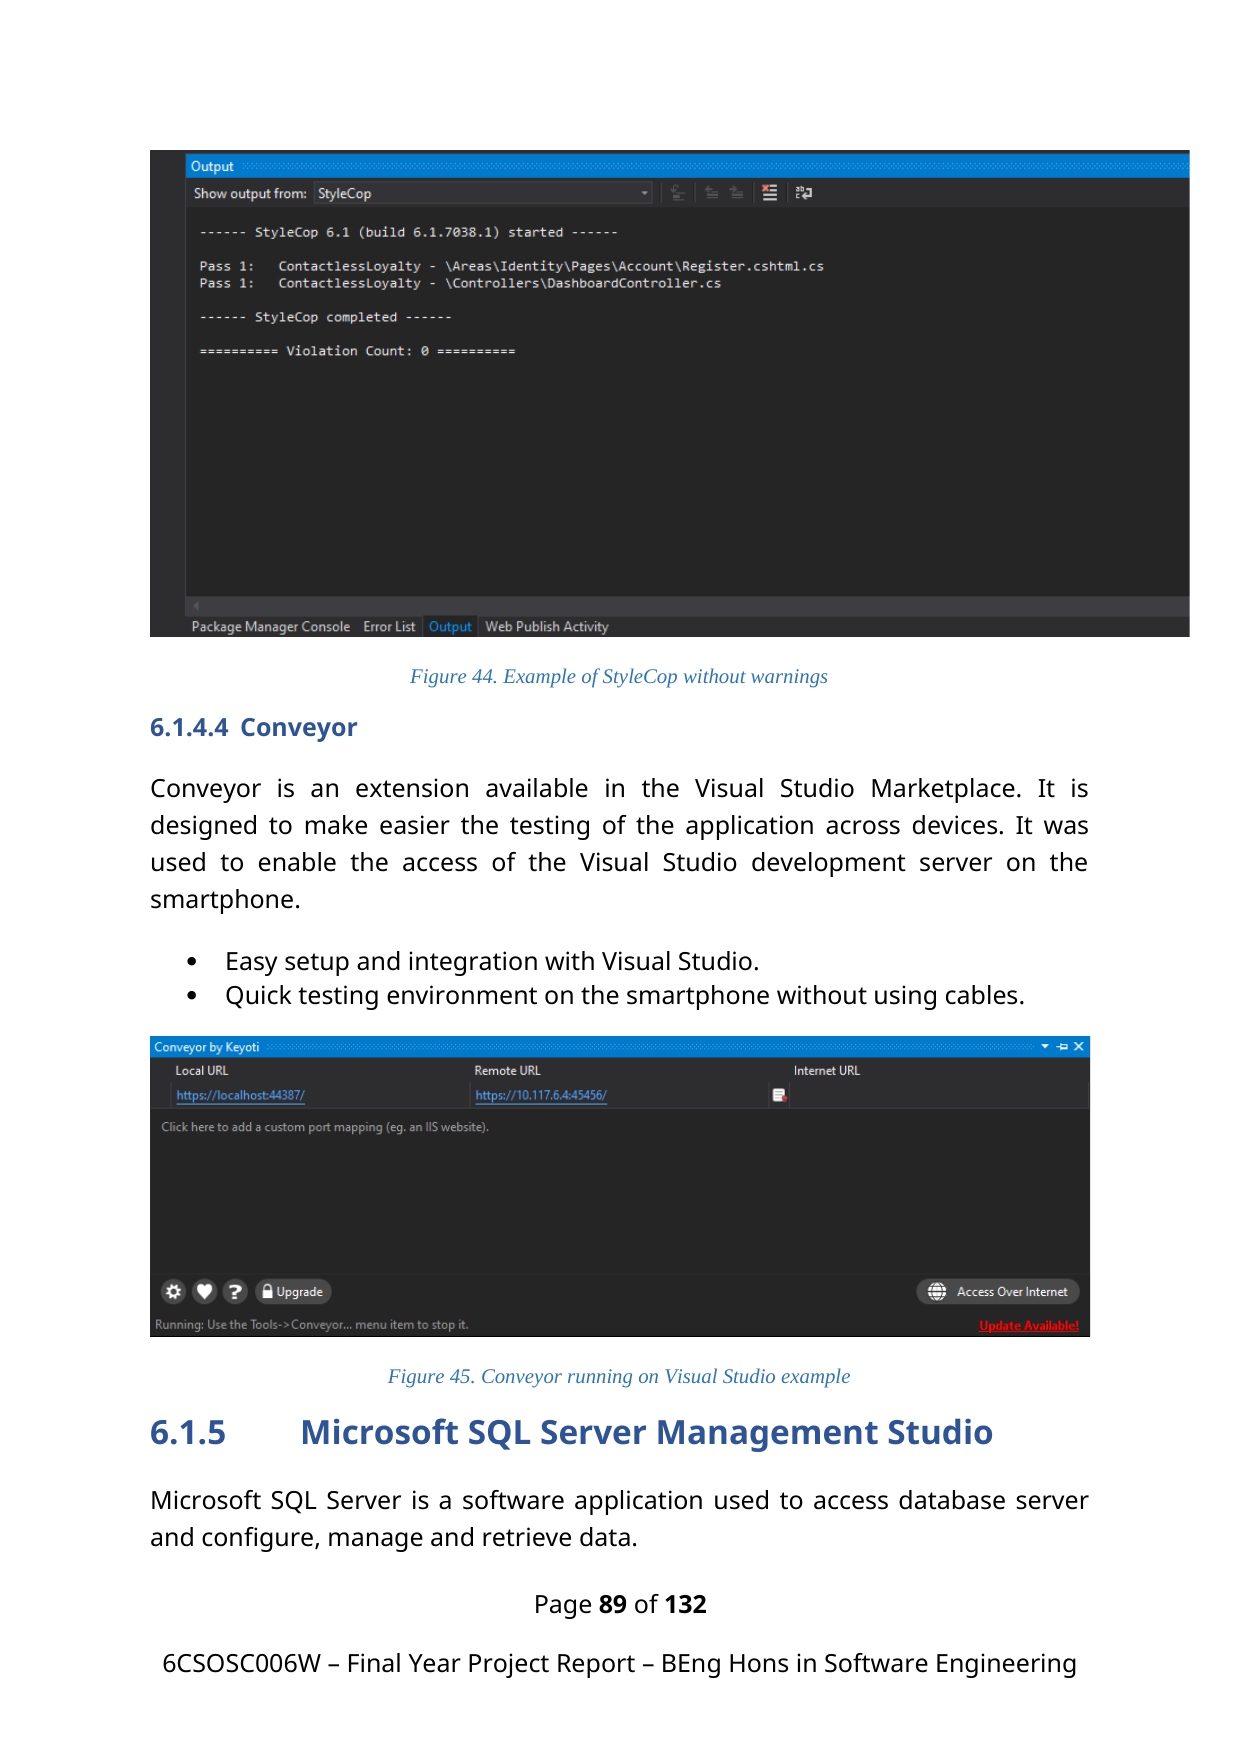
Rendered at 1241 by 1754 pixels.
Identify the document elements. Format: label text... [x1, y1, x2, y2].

subtitle Microsoft SQL Server Management Studio [150, 1409, 1090, 1454]
list Quick testing environment on the smartphone without using cables. [187, 977, 1090, 1011]
text Conveyor is an extension available in the Visual Studio Marketplace. It is designed to make easier the testing of the application across devices. It was used to enable the access of the Visual Studio development server on the smartphone. [150, 771, 1090, 916]
picture [150, 150, 1190, 637]
picture [150, 1036, 1091, 1337]
subtitle Conveyor [150, 709, 1090, 743]
text Figure 45. Conveyor running on Visual Studio example [150, 1364, 1090, 1388]
text Figure 44. Example of StyleCop without warnings [150, 664, 1090, 688]
list Easy setup and integration with Visual Studio. [187, 943, 1090, 977]
text Microsoft SQL Server is a software application used to access database server and configure, manage and retrieve data. [150, 1483, 1090, 1553]
